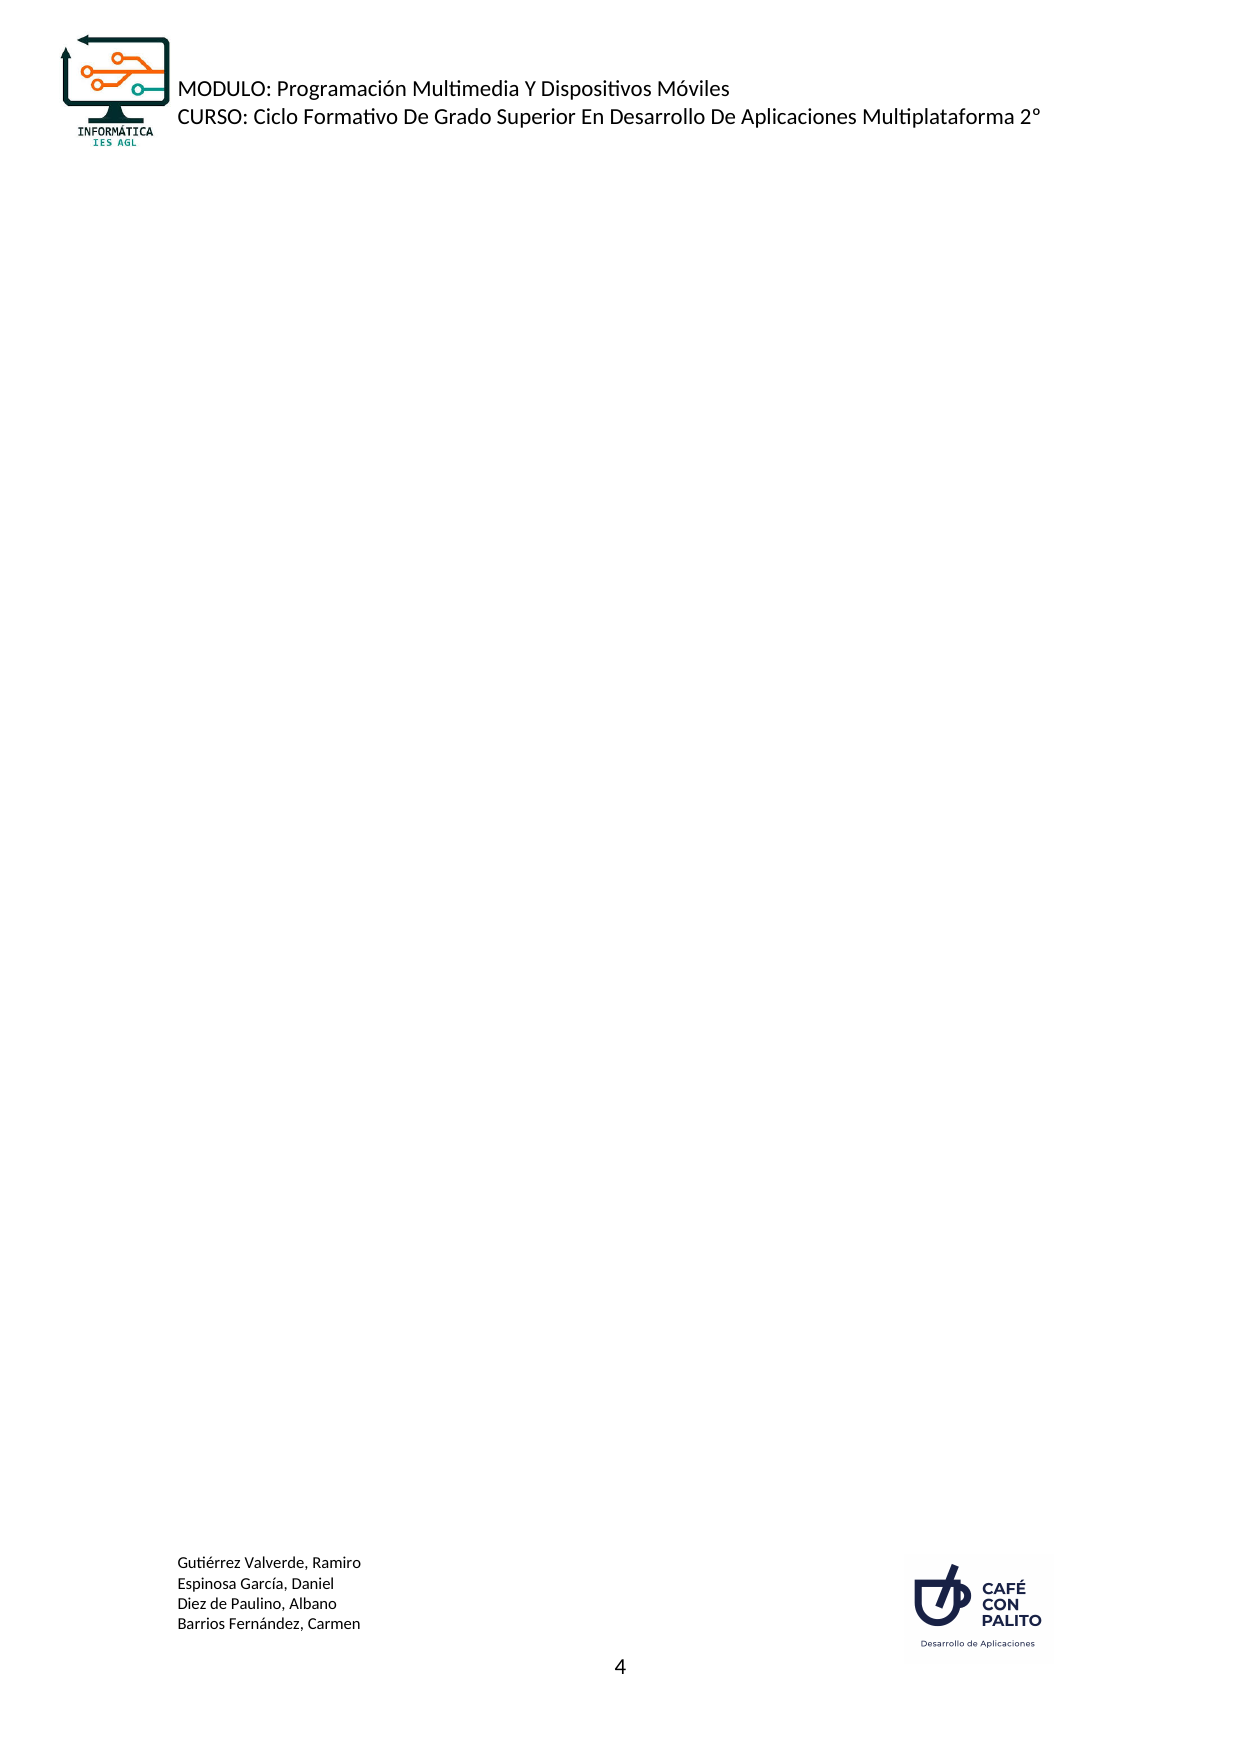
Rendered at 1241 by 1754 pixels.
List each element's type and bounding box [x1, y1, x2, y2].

picture [904, 1554, 1055, 1664]
picture [54, 26, 177, 149]
